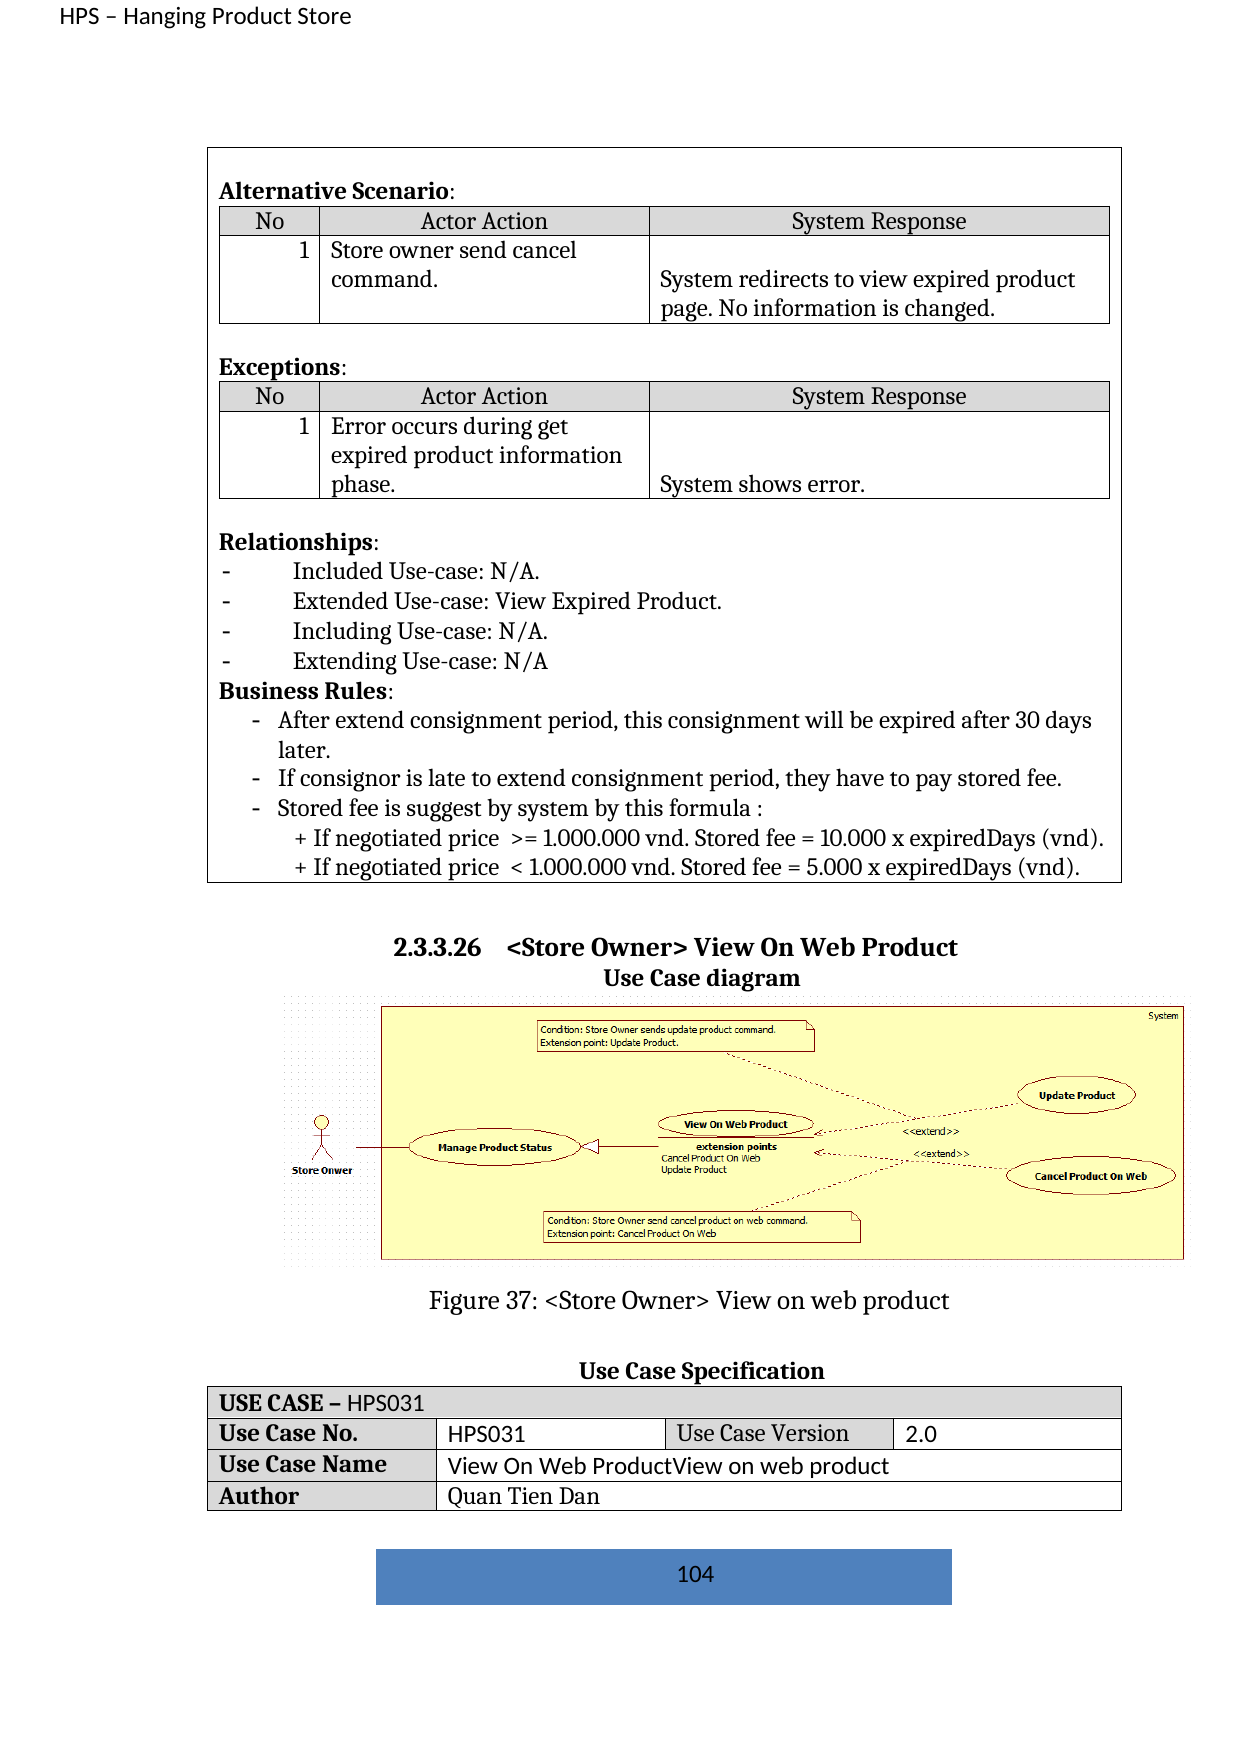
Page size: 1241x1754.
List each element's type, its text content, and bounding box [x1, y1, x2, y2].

subtitle <Store Owner> View On Web Product [393, 932, 1122, 963]
picture [282, 992, 1197, 1273]
table_cell [437, 1450, 1121, 1481]
list Use Case Specification [282, 1357, 1122, 1386]
text Figure : <Store Owner> View on web product [428, 1285, 1122, 1316]
table_cell Use Case Name [208, 1450, 436, 1481]
table_cell Use Case No. [208, 1419, 436, 1449]
table_cell Author [208, 1482, 436, 1510]
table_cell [208, 148, 1121, 882]
table_cell Use Case Version [666, 1419, 893, 1449]
table_header USE CASE – [208, 1387, 1121, 1417]
list Use Case diagram [282, 963, 1122, 992]
